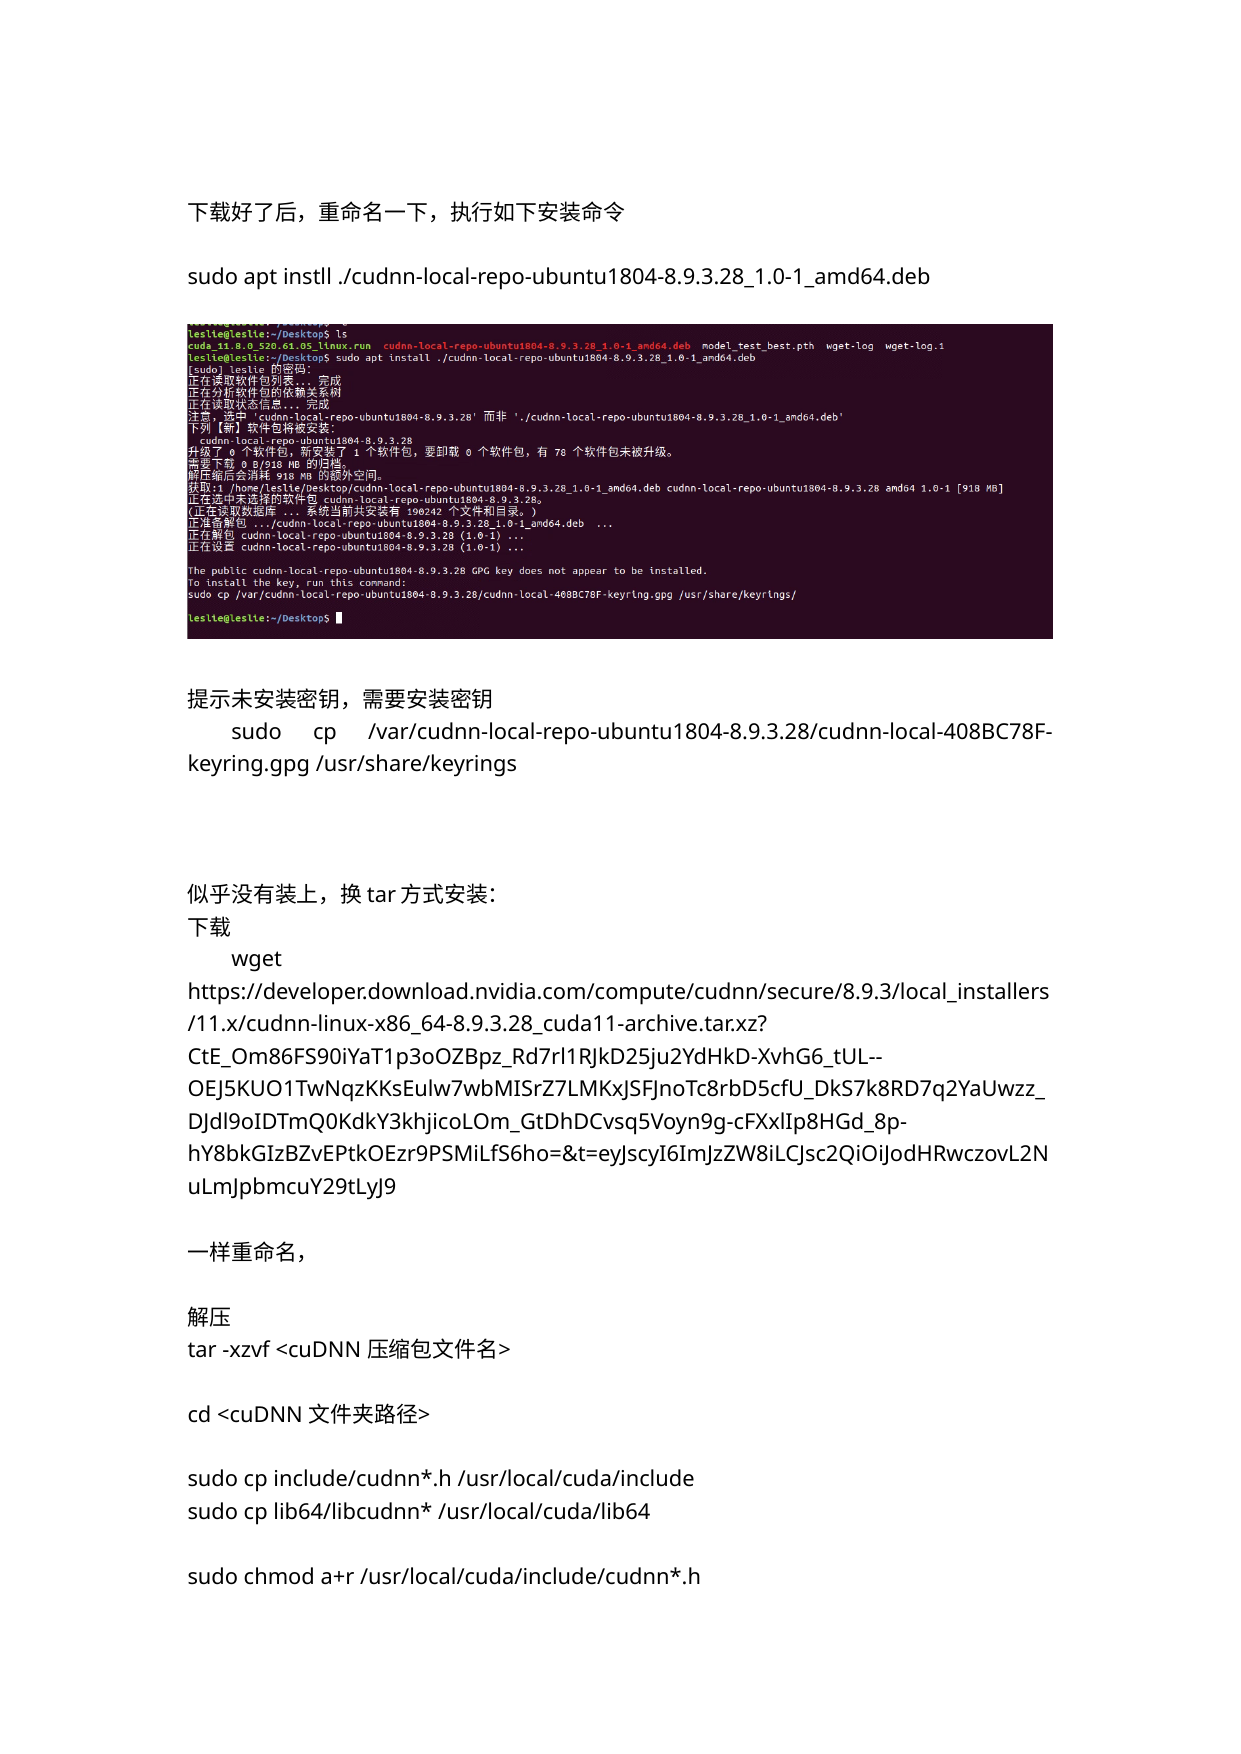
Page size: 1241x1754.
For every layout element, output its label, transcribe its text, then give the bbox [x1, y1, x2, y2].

text 提示未安装密钥，需要安装密钥 [187, 682, 1053, 714]
text sudo apt instll ./cudnn-local-repo-ubuntu1804-8.9.3.28_1.0-1_amd64.deb [187, 259, 1053, 292]
text sudo chmod a+r /usr/local/cuda/include/cudnn*.h [187, 1559, 1053, 1592]
text cd <cuDNN 文件夹路径> [187, 1397, 1053, 1429]
text 下载 [187, 909, 1053, 942]
text sudo cp lib64/libcudnn* /usr/local/cuda/lib64 [187, 1494, 1053, 1527]
text 一样重命名， [187, 1234, 1053, 1267]
text 似乎没有装上，换tar方式安装： [187, 877, 1053, 909]
text tar -xzvf <cuDNN 压缩包文件名> [187, 1332, 1053, 1364]
text wget https://developer.download.nvidia.com/compute/cudnn/secure/8.9.3/local_installers/11.x/cudnn-linux-x86_64-8.9.3.28_cuda11-archive.tar.xz?CtE_Om86FS90iYaT1p3oOZBpz_Rd7rl1RJkD25ju2YdHkD-XvhG6_tUL--OEJ5KUO1TwNqzKKsEulw7wbMISrZ7LMKxJSFJnoTc8rbD5cfU_DkS7k8RD7q2YaUwzz_DJdl9oIDTmQ0KdkY3khjicoLOm_GtDhDCvsq5Voyn9g-cFXxlIp8HGd_8p-hY8bkGIzBZvEPtkOEzr9PSMiLfS6ho=&t=eyJscyI6ImJzZW8iLCJsc2QiOiJodHRwczovL2NuLmJpbmcuY29tLyJ9 [187, 942, 1053, 1202]
text sudo cp /var/cudnn-local-repo-ubuntu1804-8.9.3.28/cudnn-local-408BC78F-keyring.gpg /usr/share/keyrings [187, 714, 1053, 779]
text 解压 [187, 1299, 1053, 1332]
text sudo cp include/cudnn*.h /usr/local/cuda/include [187, 1462, 1053, 1494]
picture [187, 324, 1053, 639]
text 下载好了后，重命名一下，执行如下安装命令 [187, 194, 1053, 227]
